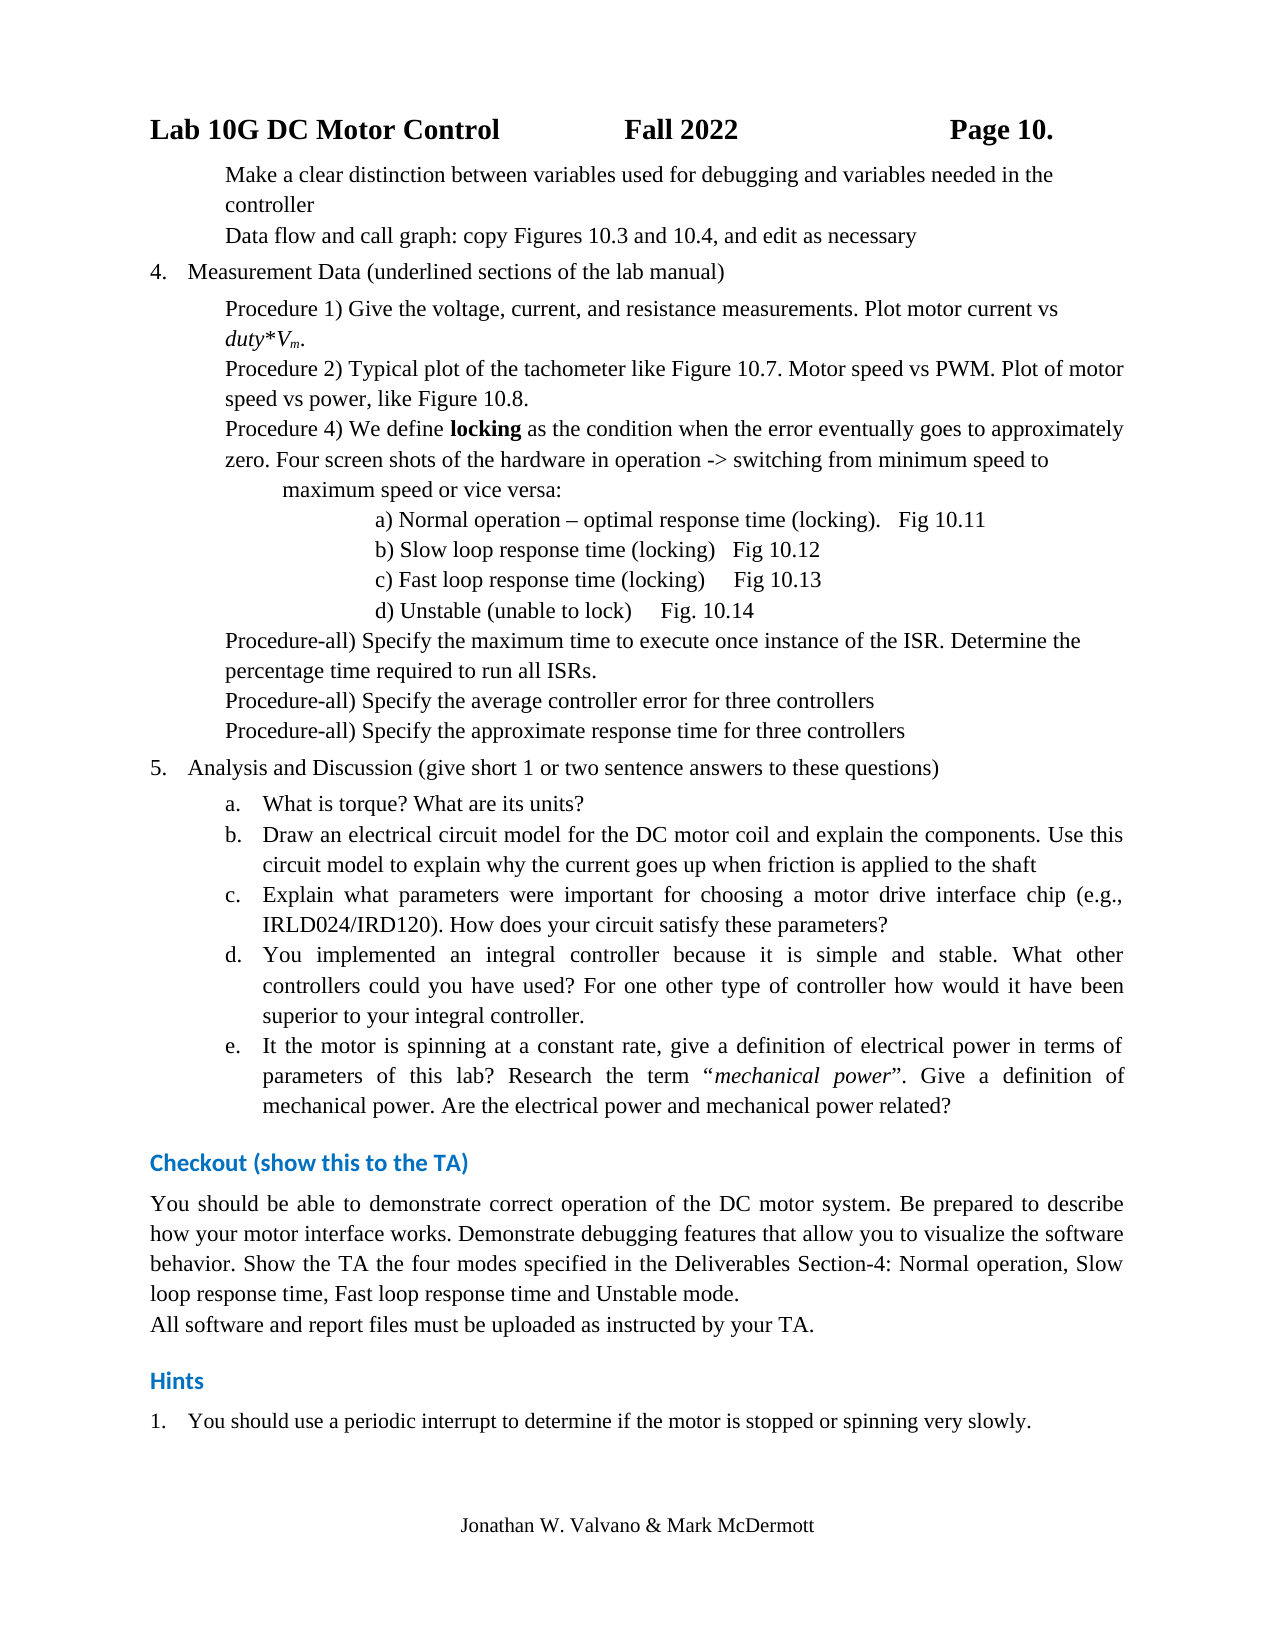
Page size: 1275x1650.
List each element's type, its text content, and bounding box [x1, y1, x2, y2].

subtitle Hints [150, 1365, 1125, 1395]
text maximum speed or vice versa: [225, 476, 1125, 502]
list You implemented an integral controller because it is simple and stable. What other controllers could you have used? For one other type of controller how would it have been superior to your integral controller. [225, 941, 1125, 1028]
list Explain what parameters were important for choosing a motor drive interface chip (e.g., IRLD024/IRD120). How does your circuit satisfy these parameters? [225, 881, 1125, 938]
text Data flow and call graph: copy Figures 10.3 and 10.4, and edit as necessary [225, 222, 1125, 248]
subtitle Checkout (show this to the TA) [150, 1147, 1125, 1177]
list Draw an electrical circuit model for the DC motor coil and explain the components. Use this circuit model to explain why the current goes up when friction is applied to the shaft [225, 821, 1125, 877]
text Procedure-all) Specify the approximate response time for three controllers [225, 717, 1125, 744]
list Analysis and Discussion (give short 1 or two sentence answers to these questions) [150, 754, 1125, 780]
text Make a clear distinction between variables used for debugging and variables needed in the controller [225, 161, 1125, 218]
text Procedure 2) Typical plot of the tachometer like Figure 10.7. Motor speed vs PWM. Plot of motor speed vs power, like Figure 10.8. [225, 355, 1125, 412]
text Procedure-all) Specify the average controller error for three controllers [225, 687, 1125, 714]
text You should be able to demonstrate correct operation of the DC motor system. Be prepared to describe how your motor interface works. Demonstrate debugging features that allow you to visualize the software behavior. Show the TA the four modes specified in the Deliverables Section-4: Normal operation, Slow loop response time, Fast loop response time and Unstable mode. [150, 1190, 1125, 1307]
list It the motor is spinning at a constant rate, give a definition of electrical power in terms of parameters of this lab? Research the term “mechanical power”. Give a definition of mechanical power. Are the electrical power and mechanical power related? [225, 1032, 1125, 1119]
text All software and report files must be uploaded as instructed by your TA. [150, 1311, 1125, 1337]
list What is torque? What are its units? [225, 790, 1125, 817]
text Procedure 1) Give the voltage, current, and resistance measurements. Plot motor current vs duty*Vm. [225, 294, 1125, 351]
list b) Slow loop response time (locking) Fig 10.12 [262, 536, 1125, 563]
list d) Unstable (unable to lock) Fig. 10.14 [262, 597, 1125, 623]
list Measurement Data (underlined sections of the lab manual) [150, 258, 1125, 284]
list You should use a periodic interrupt to determine if the motor is stopped or spinning very slowly. [150, 1408, 1125, 1433]
list a) Normal operation – optimal response time (locking). Fig 10.11 [262, 506, 1125, 532]
list c) Fast loop response time (locking) Fig 10.13 [262, 566, 1125, 593]
text Procedure-all) Specify the maximum time to execute once instance of the ISR. Determine the percentage time required to run all ISRs. [225, 627, 1125, 683]
text Procedure 4) We define locking as the condition when the error eventually goes to approximately zero. Four screen shots of the hardware in operation -> switching from minimum speed to [225, 415, 1125, 472]
